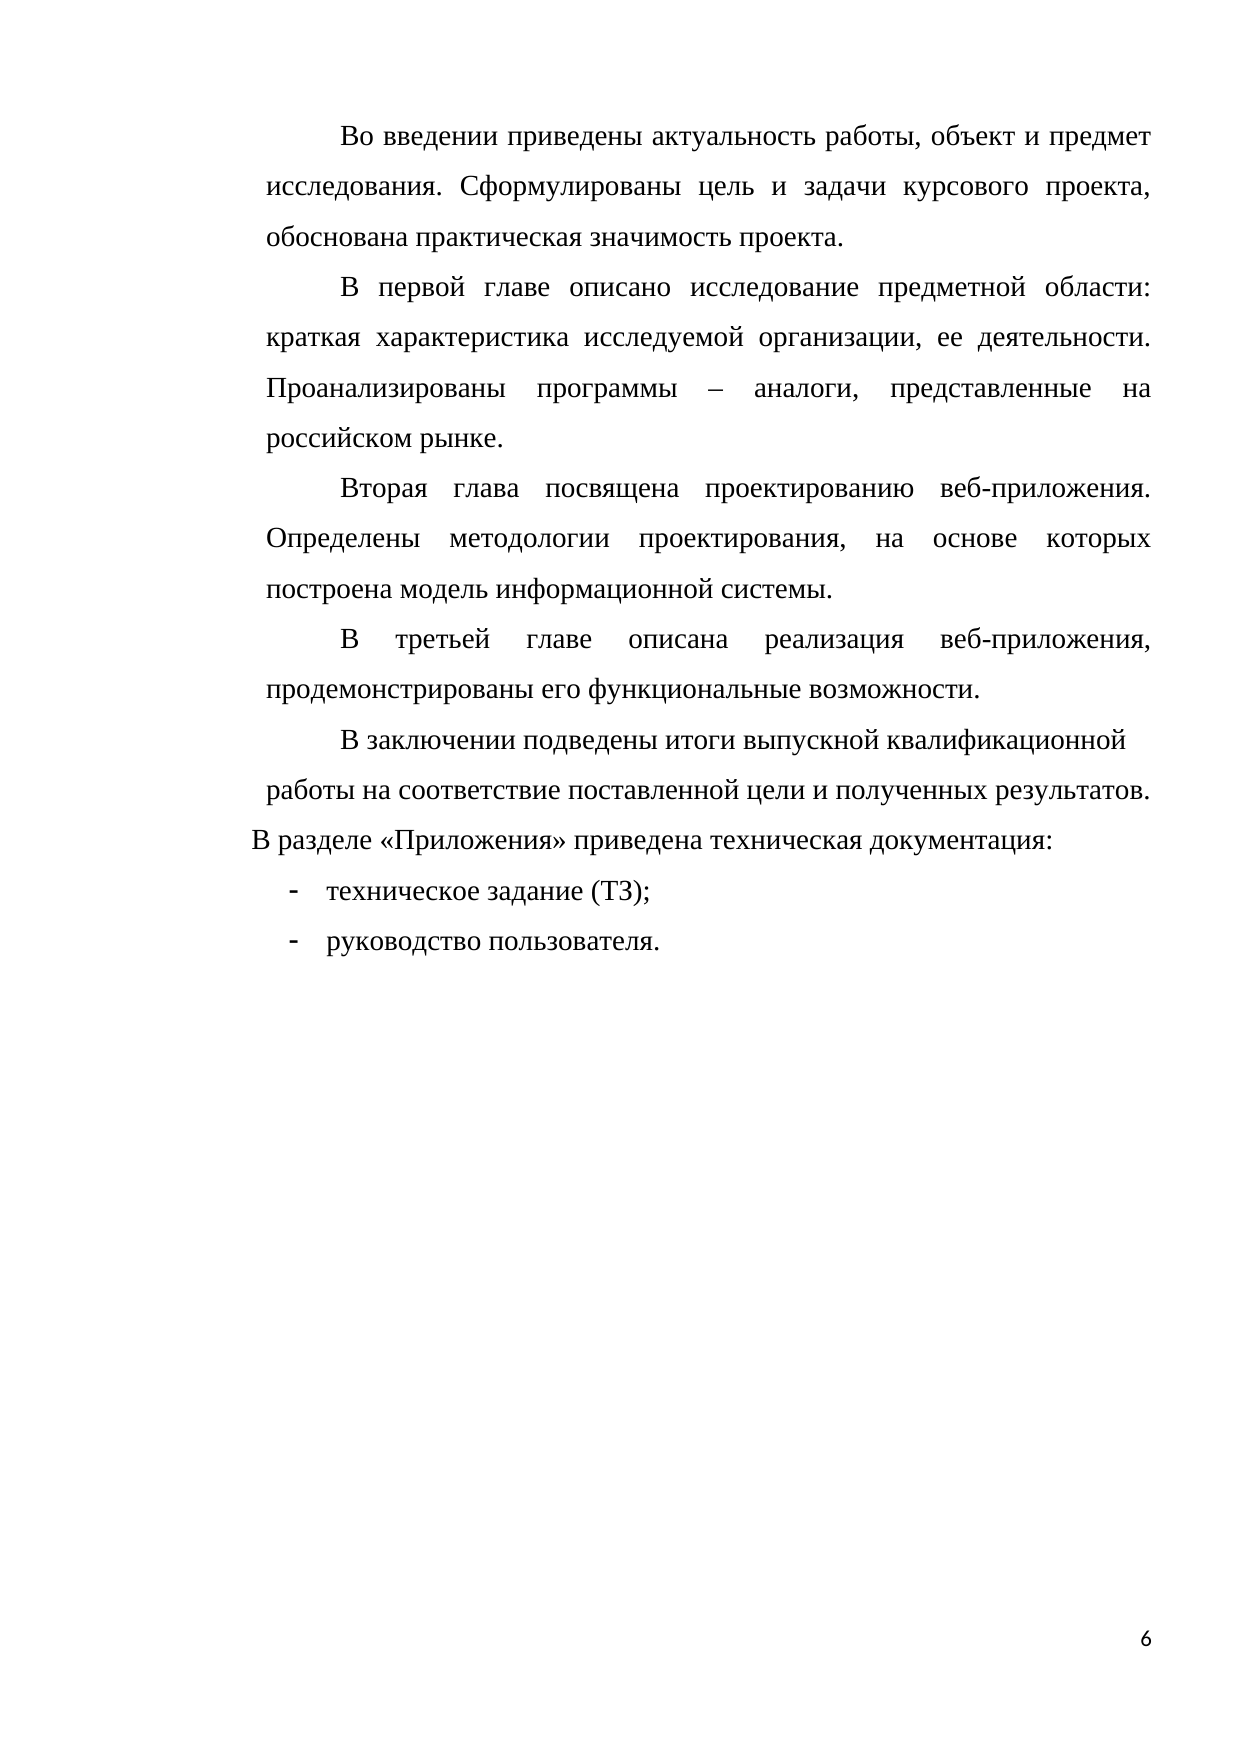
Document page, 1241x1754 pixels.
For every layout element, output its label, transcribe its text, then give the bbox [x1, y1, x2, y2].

text Во введении приведены актуальность работы, объект и предмет исследования. Сформулированы цель и задачи курсового проекта, обоснована практическая значимость проекта. [266, 118, 1152, 252]
text В заключении подведены итоги выпускной квалификационной работы на соответствие поставленной цели и полученных результатов. [266, 722, 1152, 806]
text Вторая глава посвящена проектированию веб-приложения. Определены методологии проектирования, на основе которых построена модель информационной системы. [266, 470, 1152, 604]
text В третьей главе описана реализация веб-приложения, продемонстрированы его функциональные возможности. [266, 621, 1152, 705]
text В первой главе описано исследование предметной области: краткая характеристика исследуемой организации, ее деятельности. Проанализированы программы – аналоги, представленные на российском рынке. [266, 269, 1152, 453]
text В разделе «Приложения» приведена техническая документация: [251, 822, 1152, 856]
list руководство пользователя. [288, 923, 1152, 957]
list техническое задание (ТЗ); [288, 873, 1152, 906]
